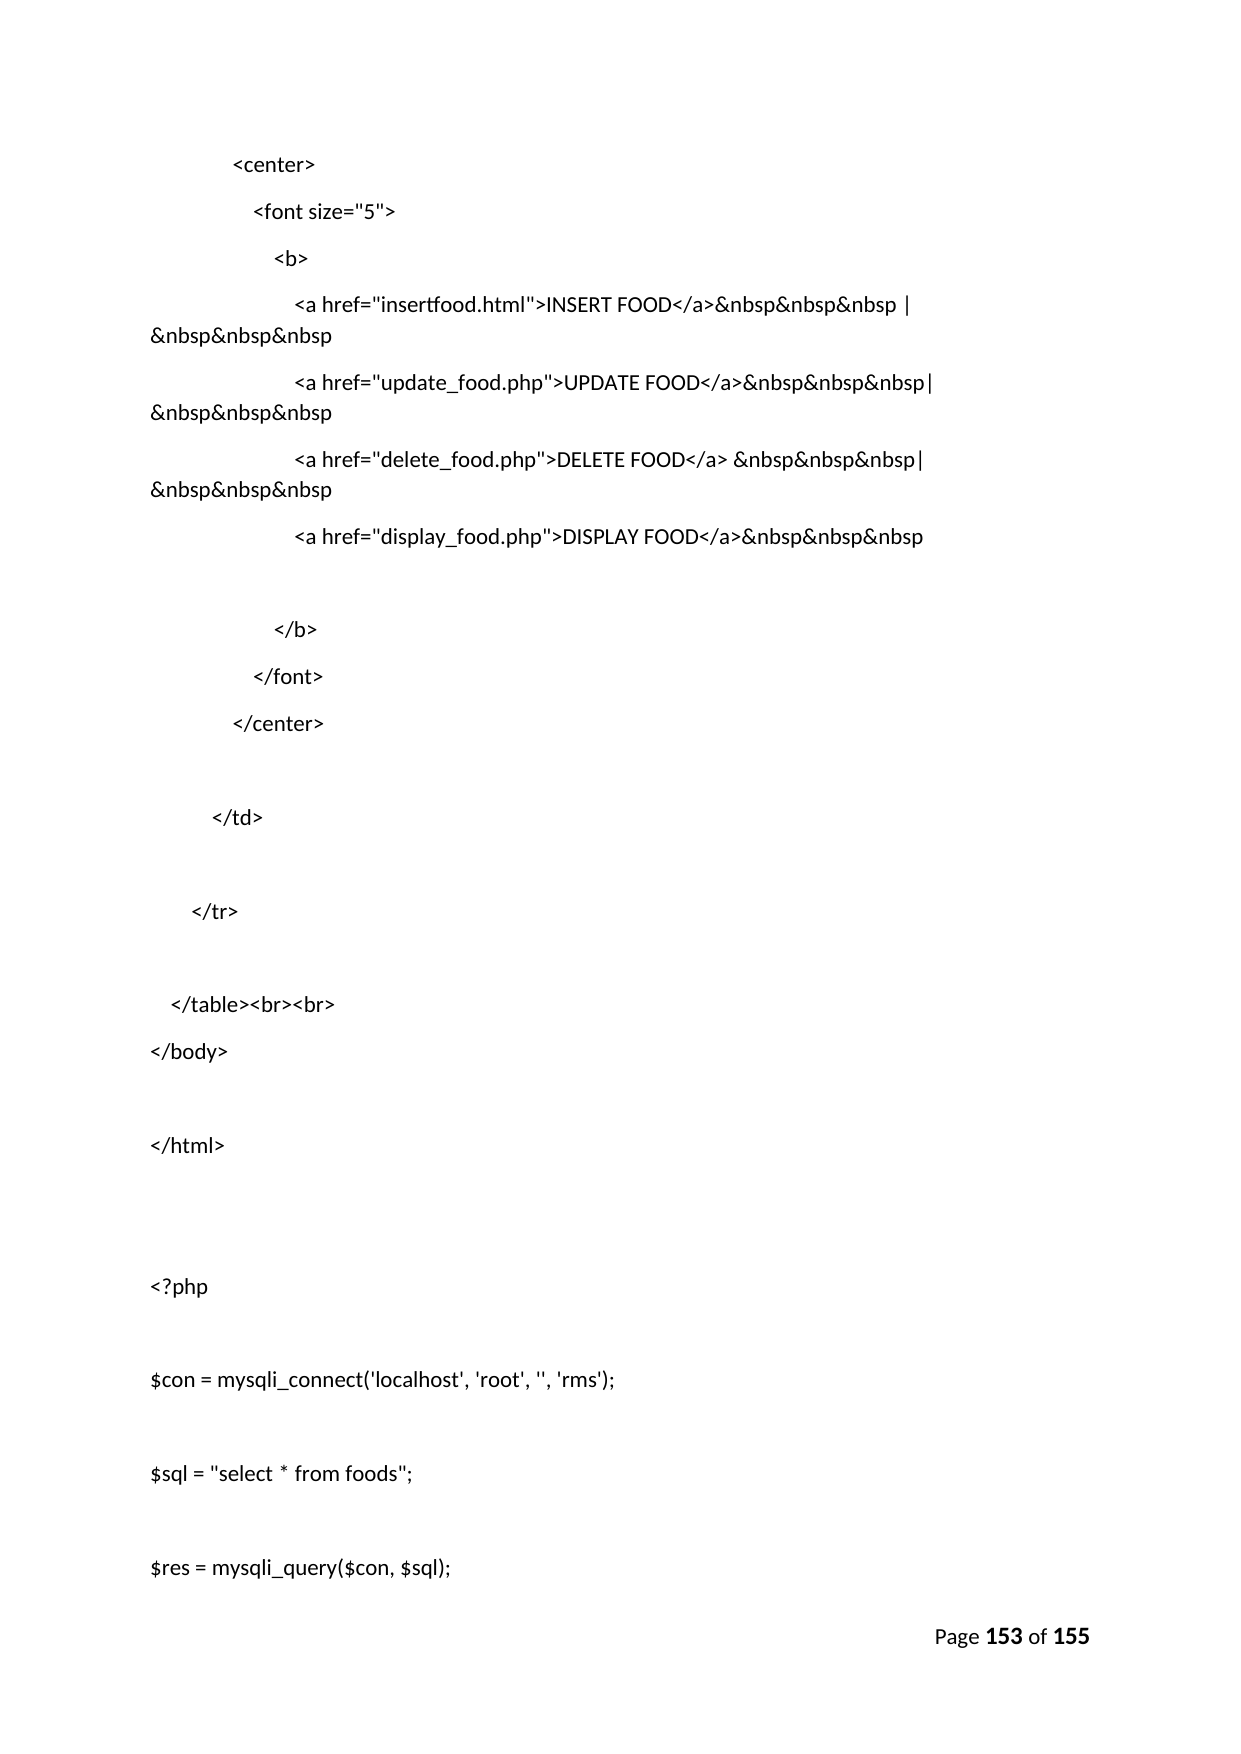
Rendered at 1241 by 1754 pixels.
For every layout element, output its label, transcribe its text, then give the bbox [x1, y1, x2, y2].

text <center> [150, 150, 1090, 178]
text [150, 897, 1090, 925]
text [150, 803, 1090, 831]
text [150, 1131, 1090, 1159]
text <font size="5"> [150, 197, 1090, 225]
text <a href="display_food.php">DISPLAY FOOD</a>&nbsp&nbsp&nbsp [150, 522, 1090, 550]
text <a href="insertfood.html">INSERT FOOD</a>&nbsp&nbsp&nbsp | &nbsp&nbsp&nbsp [150, 291, 1090, 349]
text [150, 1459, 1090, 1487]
text </b> [150, 616, 1090, 644]
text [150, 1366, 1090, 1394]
text <b> [150, 244, 1090, 272]
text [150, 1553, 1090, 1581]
text <a href="delete_food.php">DELETE FOOD</a> &nbsp&nbsp&nbsp| &nbsp&nbsp&nbsp [150, 445, 1090, 503]
text <a href="update_food.php">UPDATE FOOD</a>&nbsp&nbsp&nbsp| &nbsp&nbsp&nbsp [150, 368, 1090, 426]
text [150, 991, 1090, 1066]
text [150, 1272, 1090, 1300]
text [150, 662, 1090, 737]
